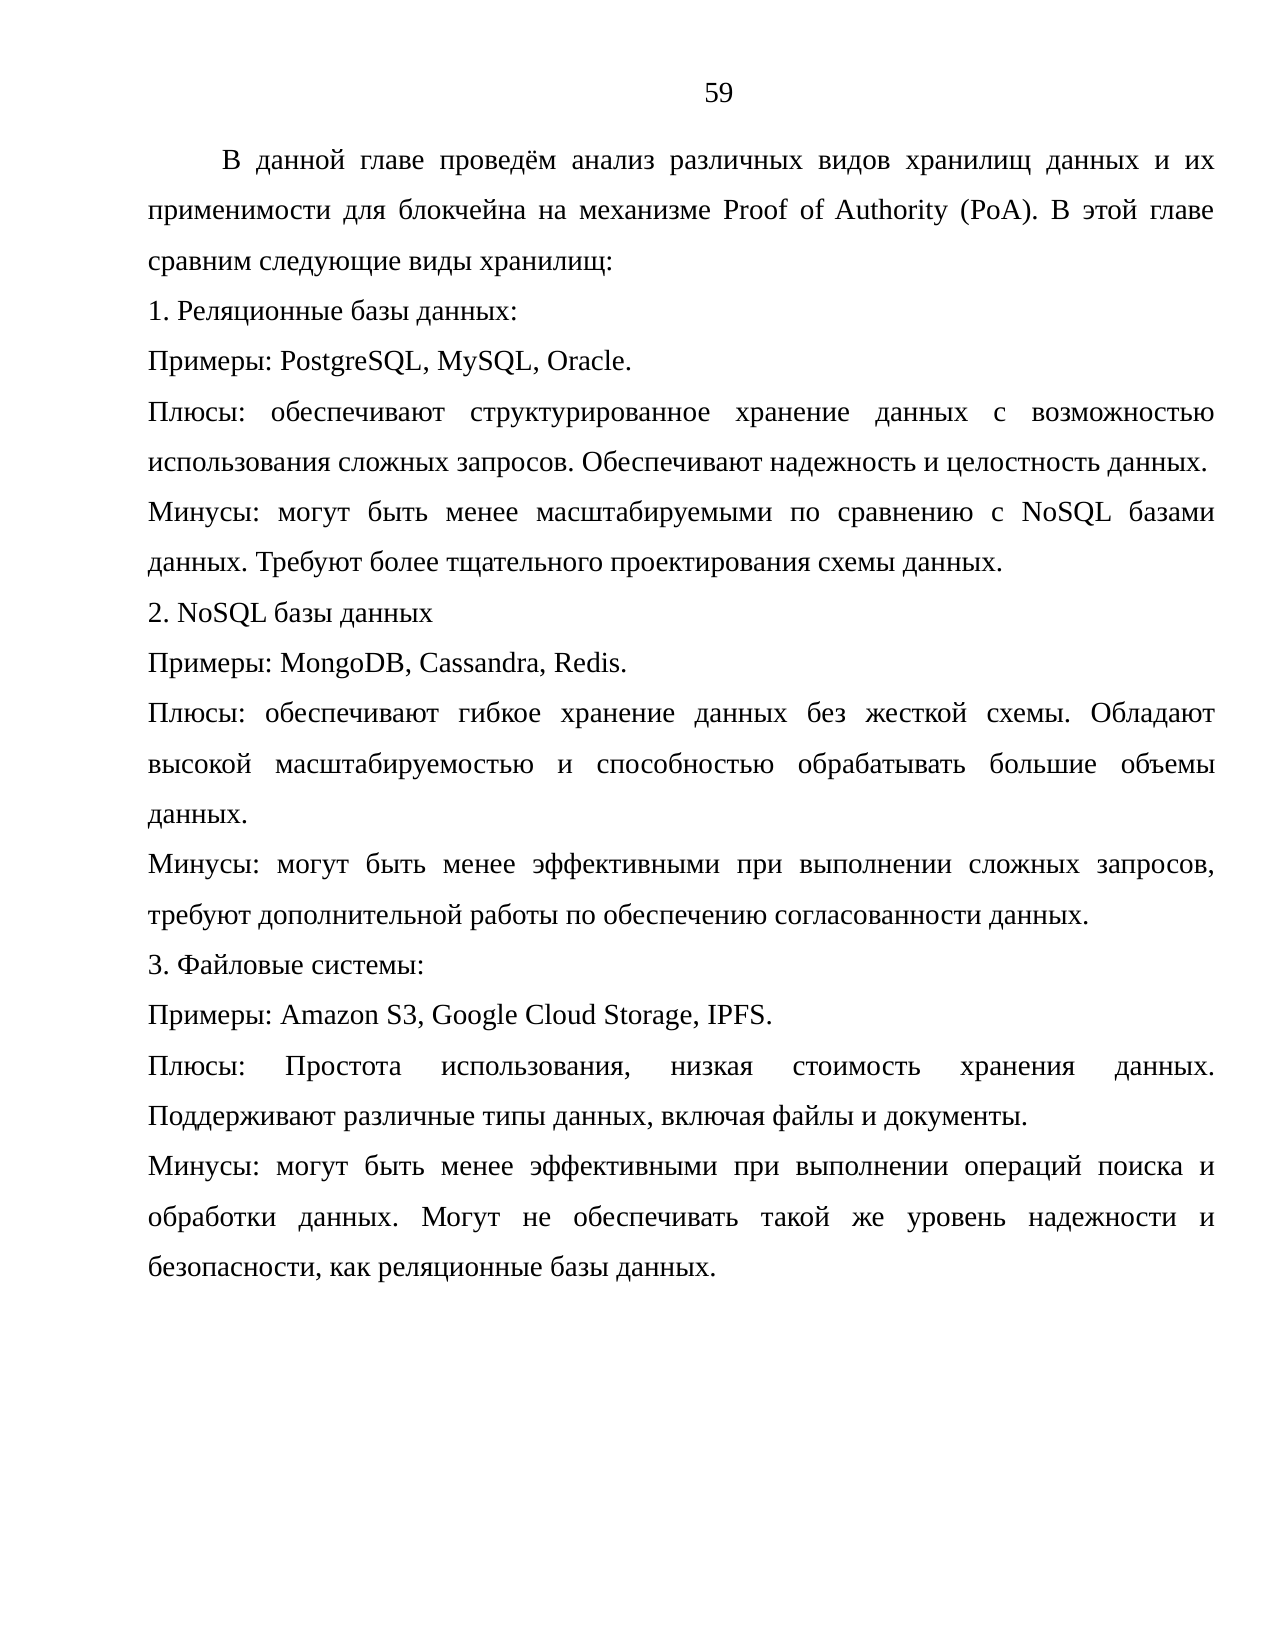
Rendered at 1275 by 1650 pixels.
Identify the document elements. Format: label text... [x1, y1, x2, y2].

text 2. NoSQL базы данных [148, 595, 1216, 628]
text Минусы: могут быть менее эффективными при выполнении сложных запросов, требуют дополнительной работы по обеспечению согласованности данных. [148, 846, 1216, 930]
text Минусы: могут быть менее эффективными при выполнении операций поиска и обработки данных. Могут не обеспечивать такой же уровень надежности и безопасности, как реляционные базы данных. [148, 1148, 1216, 1282]
text Плюсы: Простота использования, низкая стоимость хранения данных. Поддерживают различные типы данных, включая файлы и документы. [148, 1048, 1216, 1132]
text Минусы: могут быть менее масштабируемыми по сравнению с NoSQL базами данных. Требуют более тщательного проектирования схемы данных. [148, 494, 1216, 578]
text 1. Реляционные базы данных: [148, 293, 1216, 327]
text Плюсы: обеспечивают гибкое хранение данных без жесткой схемы. Обладают высокой масштабируемостью и способностью обрабатывать большие объемы данных. [148, 696, 1216, 830]
text Плюсы: обеспечивают структурированное хранение данных с возможностью использования сложных запросов. Обеспечивают надежность и целостность данных. [148, 394, 1216, 477]
text Примеры: MongoDB, Cassandra, Redis. [148, 645, 1216, 679]
text Примеры: Amazon S3, Google Cloud Storage, IPFS. [148, 997, 1216, 1031]
text В данной главе проведём анализ различных видов хранилищ данных и их применимости для блокчейна на механизме Proof of Authority (PoA). В этой главе сравним следующие виды хранилищ: [148, 142, 1216, 276]
text 3. Файловые системы: [148, 947, 1216, 981]
text Примеры: PostgreSQL, MySQL, Oracle. [148, 343, 1216, 377]
